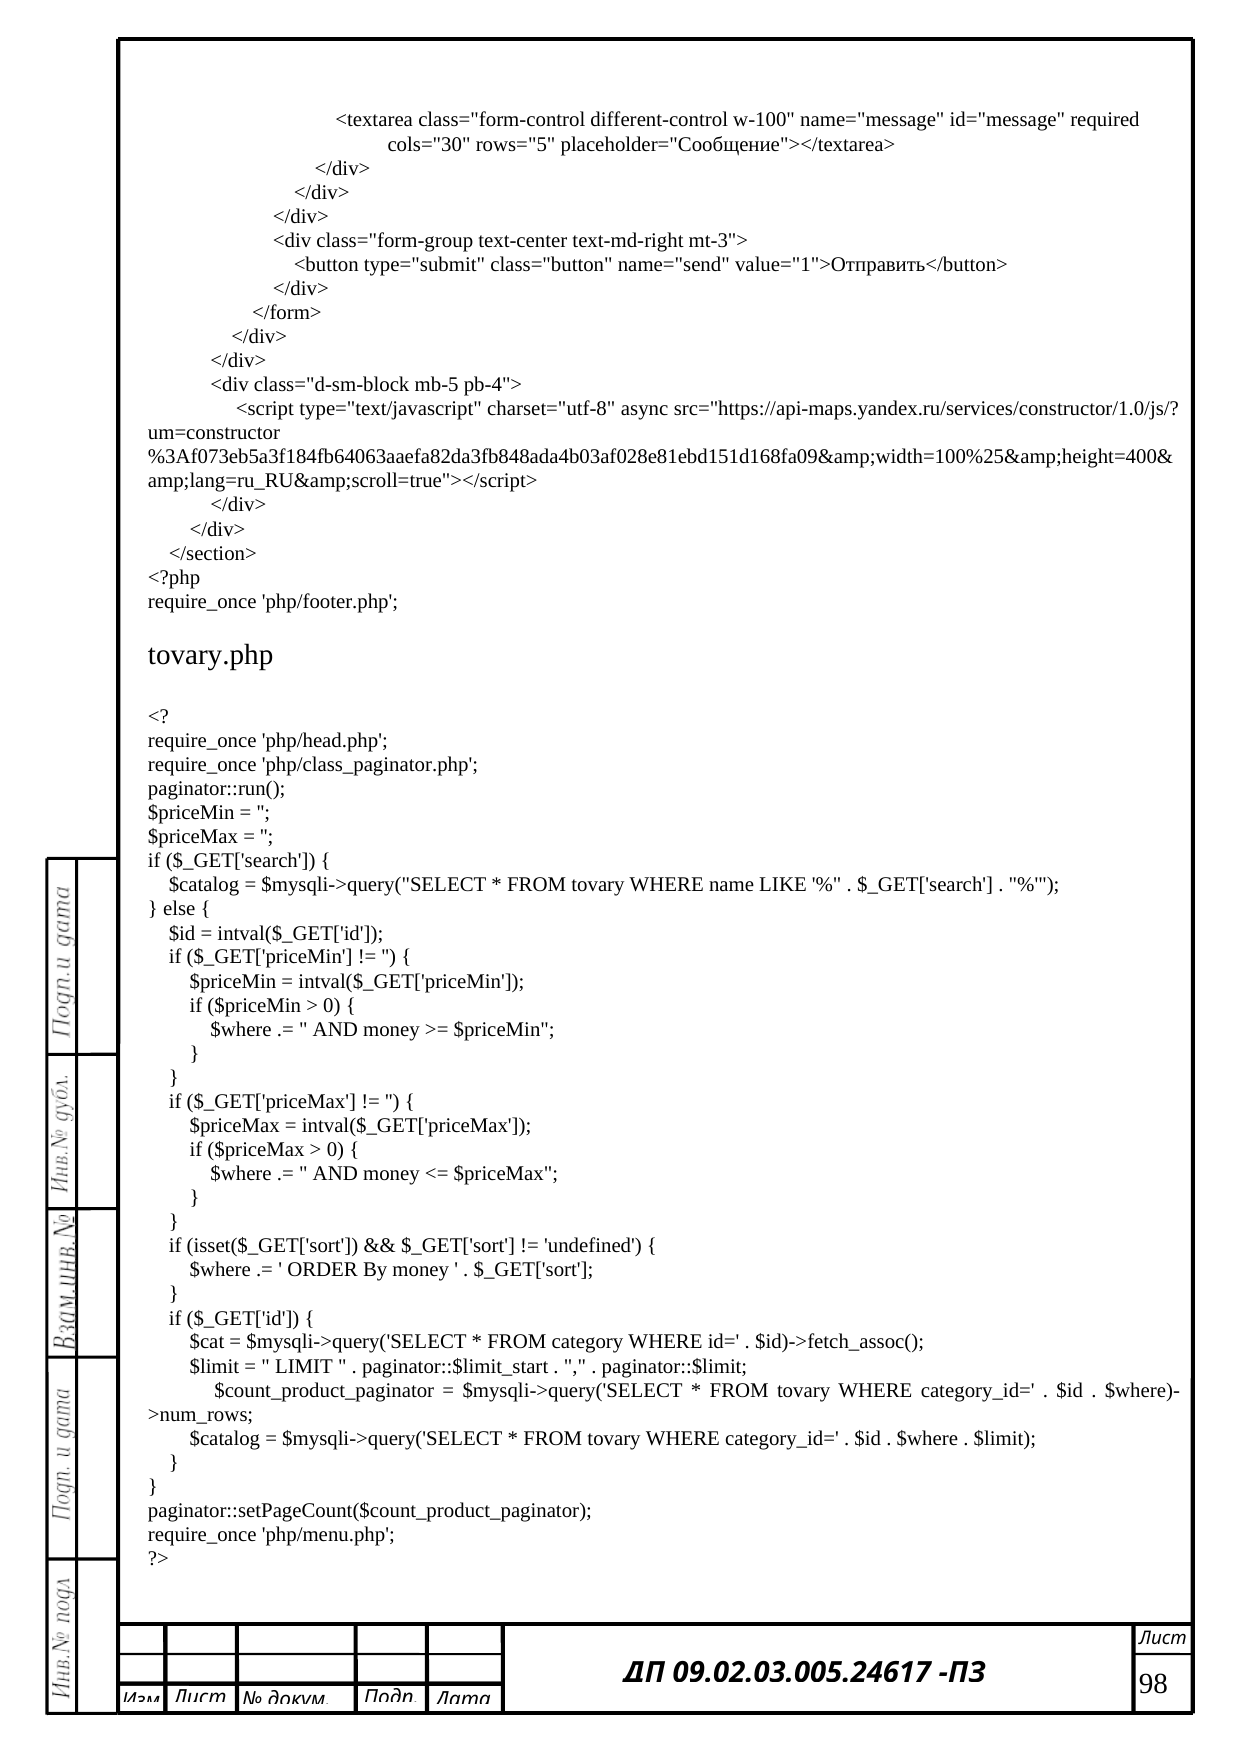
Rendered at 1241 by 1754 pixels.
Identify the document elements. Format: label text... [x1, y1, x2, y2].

text $priceMin = intval($_GET['priceMin']); [148, 968, 1181, 993]
text tovary.php [148, 637, 1181, 670]
text </div> [148, 276, 1181, 300]
text ?> [148, 1546, 1181, 1570]
text paginator::setPageCount($count_product_paginator); [148, 1498, 1181, 1522]
text $priceMax = ''; [148, 824, 1181, 848]
text </div> [148, 516, 1181, 541]
text } [148, 1450, 1181, 1474]
text if ($_GET['priceMax'] != '') { [148, 1089, 1181, 1113]
text } [148, 1041, 1181, 1065]
text } [148, 1065, 1181, 1089]
text </div> [148, 179, 1181, 204]
text </section> [148, 541, 1181, 564]
text <div class="d-sm-block mb-5 pb-4"> [148, 372, 1181, 396]
text $catalog = $mysqli->query("SELECT * FROM tovary WHERE name LIKE '%" . $_GET['search'] . "%'"); [148, 872, 1181, 896]
text if ($_GET['search']) { [148, 848, 1181, 872]
text $priceMax = intval($_GET['priceMax']); [148, 1113, 1181, 1137]
text $where .= ' ORDER By money ' . $_GET['sort']; [148, 1257, 1181, 1281]
text if ($_GET['id']) { [148, 1305, 1181, 1329]
text require_once 'php/class_paginator.php'; [148, 752, 1181, 776]
text </div> [148, 348, 1181, 372]
text </div> [148, 156, 1181, 179]
text $catalog = $mysqli->query('SELECT * FROM tovary WHERE category_id=' . $id . $where . $limit); [148, 1426, 1181, 1450]
text </div> [148, 492, 1181, 516]
text if ($priceMax > 0) { [148, 1137, 1181, 1161]
text if ($priceMin > 0) { [148, 993, 1181, 1017]
text } [148, 1209, 1181, 1233]
text </div> [148, 324, 1181, 348]
text } [148, 1185, 1181, 1209]
text <div class="form-group text-center text-md-right mt-3"> [148, 228, 1181, 252]
text $id = intval($_GET['id']); [148, 920, 1181, 944]
text require_once 'php/menu.php'; [148, 1522, 1181, 1546]
text if (isset($_GET['sort']) && $_GET['sort'] != 'undefined') { [148, 1233, 1181, 1257]
text $count_product_paginator = $mysqli->query('SELECT * FROM tovary WHERE category_id=' . $id . $where)->num_rows; [148, 1378, 1181, 1426]
text <script type="text/javascript" charset="utf-8" async src="https://api-maps.yandex.ru/services/constructor/1.0/js/?um=constructor%3Af073eb5a3f184fb64063aaefa82da3fb848ada4b03af028e81ebd151d168fa09&amp;width=100%25&amp;height=400&amp;lang=ru_RU&amp;scroll=true"></script> [148, 396, 1181, 492]
text require_once 'php/head.php'; [148, 728, 1181, 752]
text <?php [148, 564, 1181, 589]
text <? [148, 704, 1181, 728]
text require_once 'php/footer.php'; [148, 589, 1181, 613]
text } [148, 1474, 1181, 1498]
text cols="30" rows="5" placeholder="Сообщение"></textarea> [148, 131, 1181, 156]
text $where .= " AND money <= $priceMax"; [148, 1161, 1181, 1185]
text <button type="submit" class="button" name="send" value="1">Отправить</button> [148, 252, 1181, 276]
text $limit = " LIMIT " . paginator::$limit_start . "," . paginator::$limit; [148, 1353, 1181, 1378]
text paginator::run(); [148, 776, 1181, 800]
text } else { [148, 896, 1181, 920]
text <textarea class="form-control different-control w-100" name="message" id="message" required [148, 107, 1181, 131]
text </div> [148, 204, 1181, 228]
text </form> [148, 300, 1181, 324]
text $where .= " AND money >= $priceMin"; [148, 1017, 1181, 1041]
text } [148, 1281, 1181, 1305]
text $cat = $mysqli->query('SELECT * FROM category WHERE id=' . $id)->fetch_assoc(); [148, 1329, 1181, 1353]
text if ($_GET['priceMin'] != '') { [148, 944, 1181, 968]
text $priceMin = ''; [148, 800, 1181, 824]
